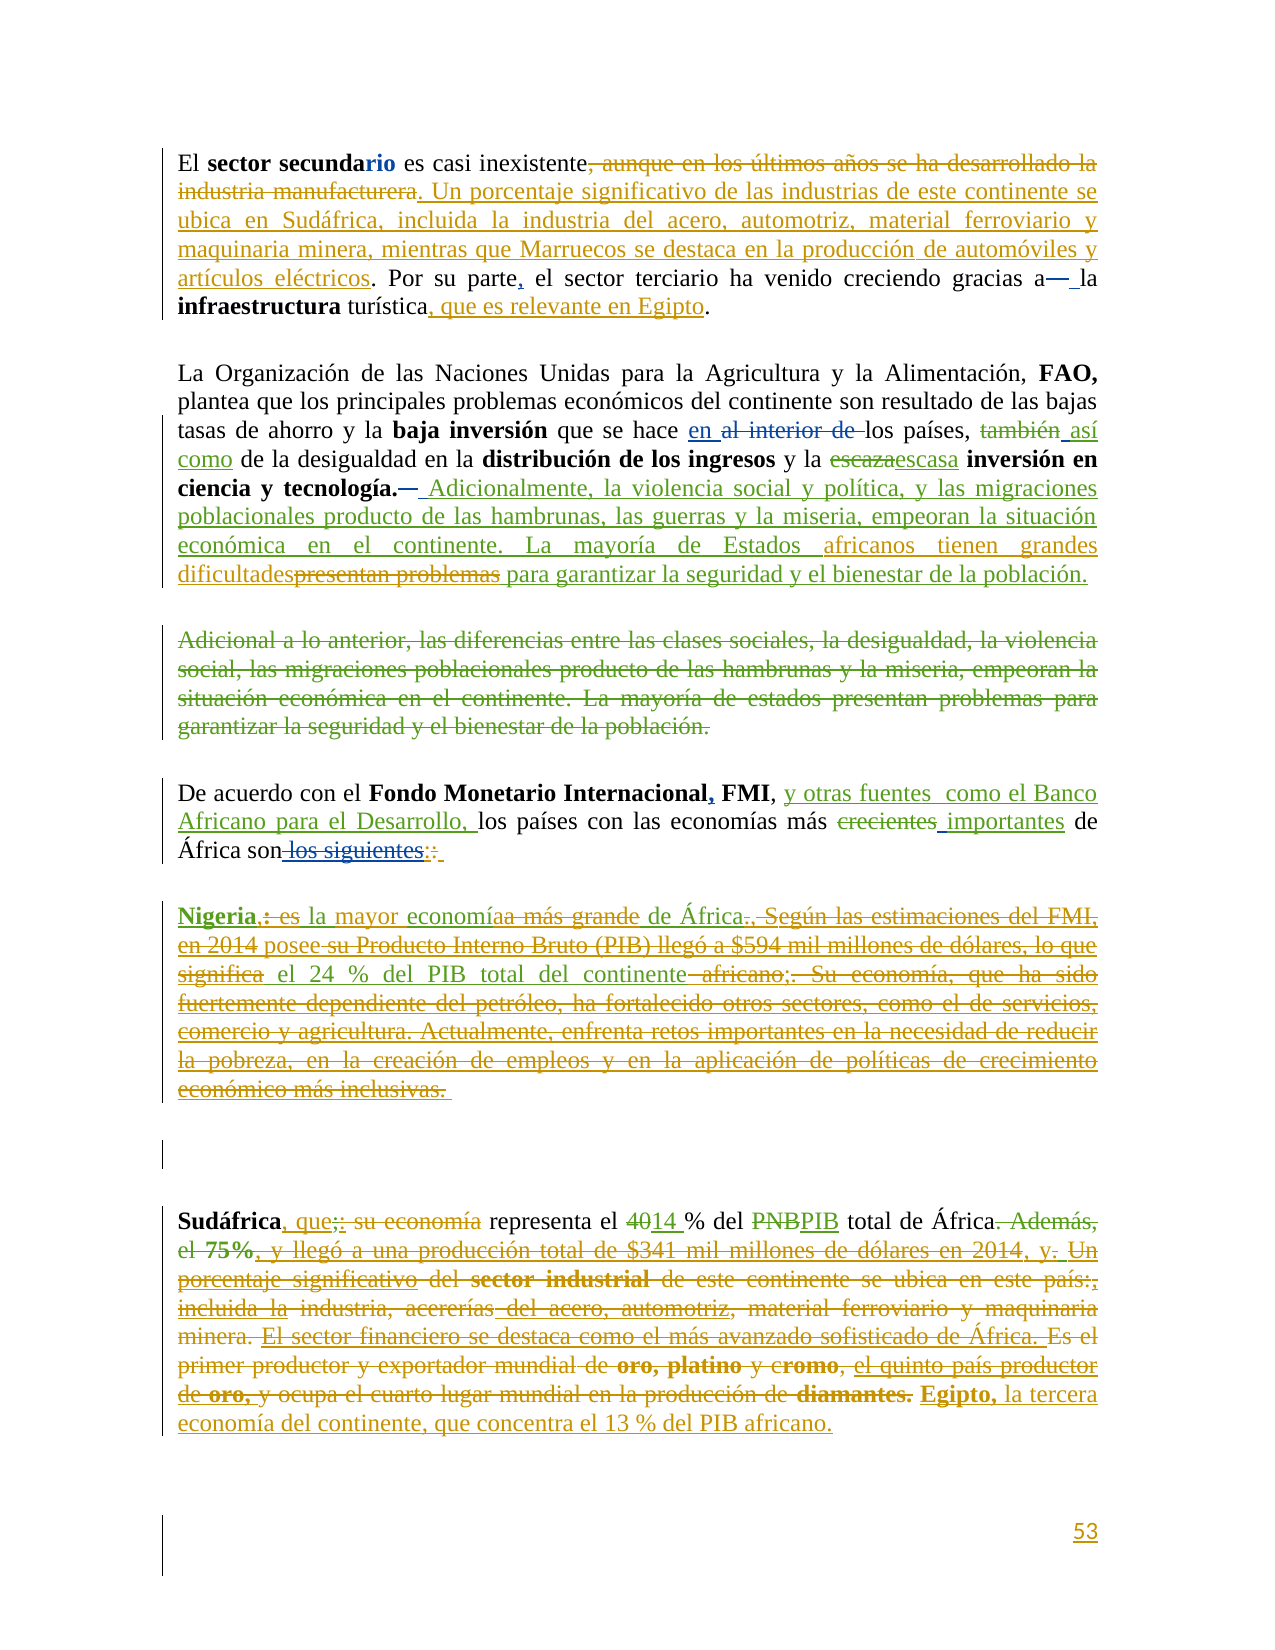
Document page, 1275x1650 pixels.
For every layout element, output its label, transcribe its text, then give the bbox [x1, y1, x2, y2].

text Sudáfrica representa el % del total de África [177, 1252, 1098, 1279]
text Sudáfrica representa el % del total de África [177, 1338, 1098, 1366]
text Sudáfrica representa el % del total de África [177, 1309, 1098, 1337]
text El sector secundario es casi inexistente. Por su parte el sector terciario ha venido creciendo gracias ala infraestructura turística. [177, 231, 1098, 259]
text La Organización de las Naciones Unidas para la Agricultura y la Alimentación, FAO, plantea que los principales problemas económicos del continente son resultado de las bajas tasas de ahorro y la baja inversión que se hace los países, de la desigualdad en la distribución de los ingresos y la inversión en ciencia y tecnología. [177, 358, 1098, 555]
text Sudáfrica representa el % del total de África [177, 1367, 1098, 1436]
text De acuerdo con el Fondo Monetario Internacional FMI, los países con las economías más de África son [177, 778, 1098, 864]
text La Organización de las Naciones Unidas para la Agricultura y la Alimentación, FAO, plantea que los principales problemas económicos del continente son resultado de las bajas tasas de ahorro y la baja inversión que se hace los países, de la desigualdad en la distribución de los ingresos y la inversión en ciencia y tecnología. [177, 556, 1098, 588]
text Sudáfrica representa el % del total de África [177, 1206, 1098, 1260]
text El sector secundario es casi inexistente. Por su parte el sector terciario ha venido creciendo gracias ala infraestructura turística. [177, 148, 1098, 230]
text El sector secundario es casi inexistente. Por su parte el sector terciario ha venido creciendo gracias ala infraestructura turística. [177, 260, 1098, 320]
text Sudáfrica representa el % del total de África [177, 1280, 1098, 1308]
